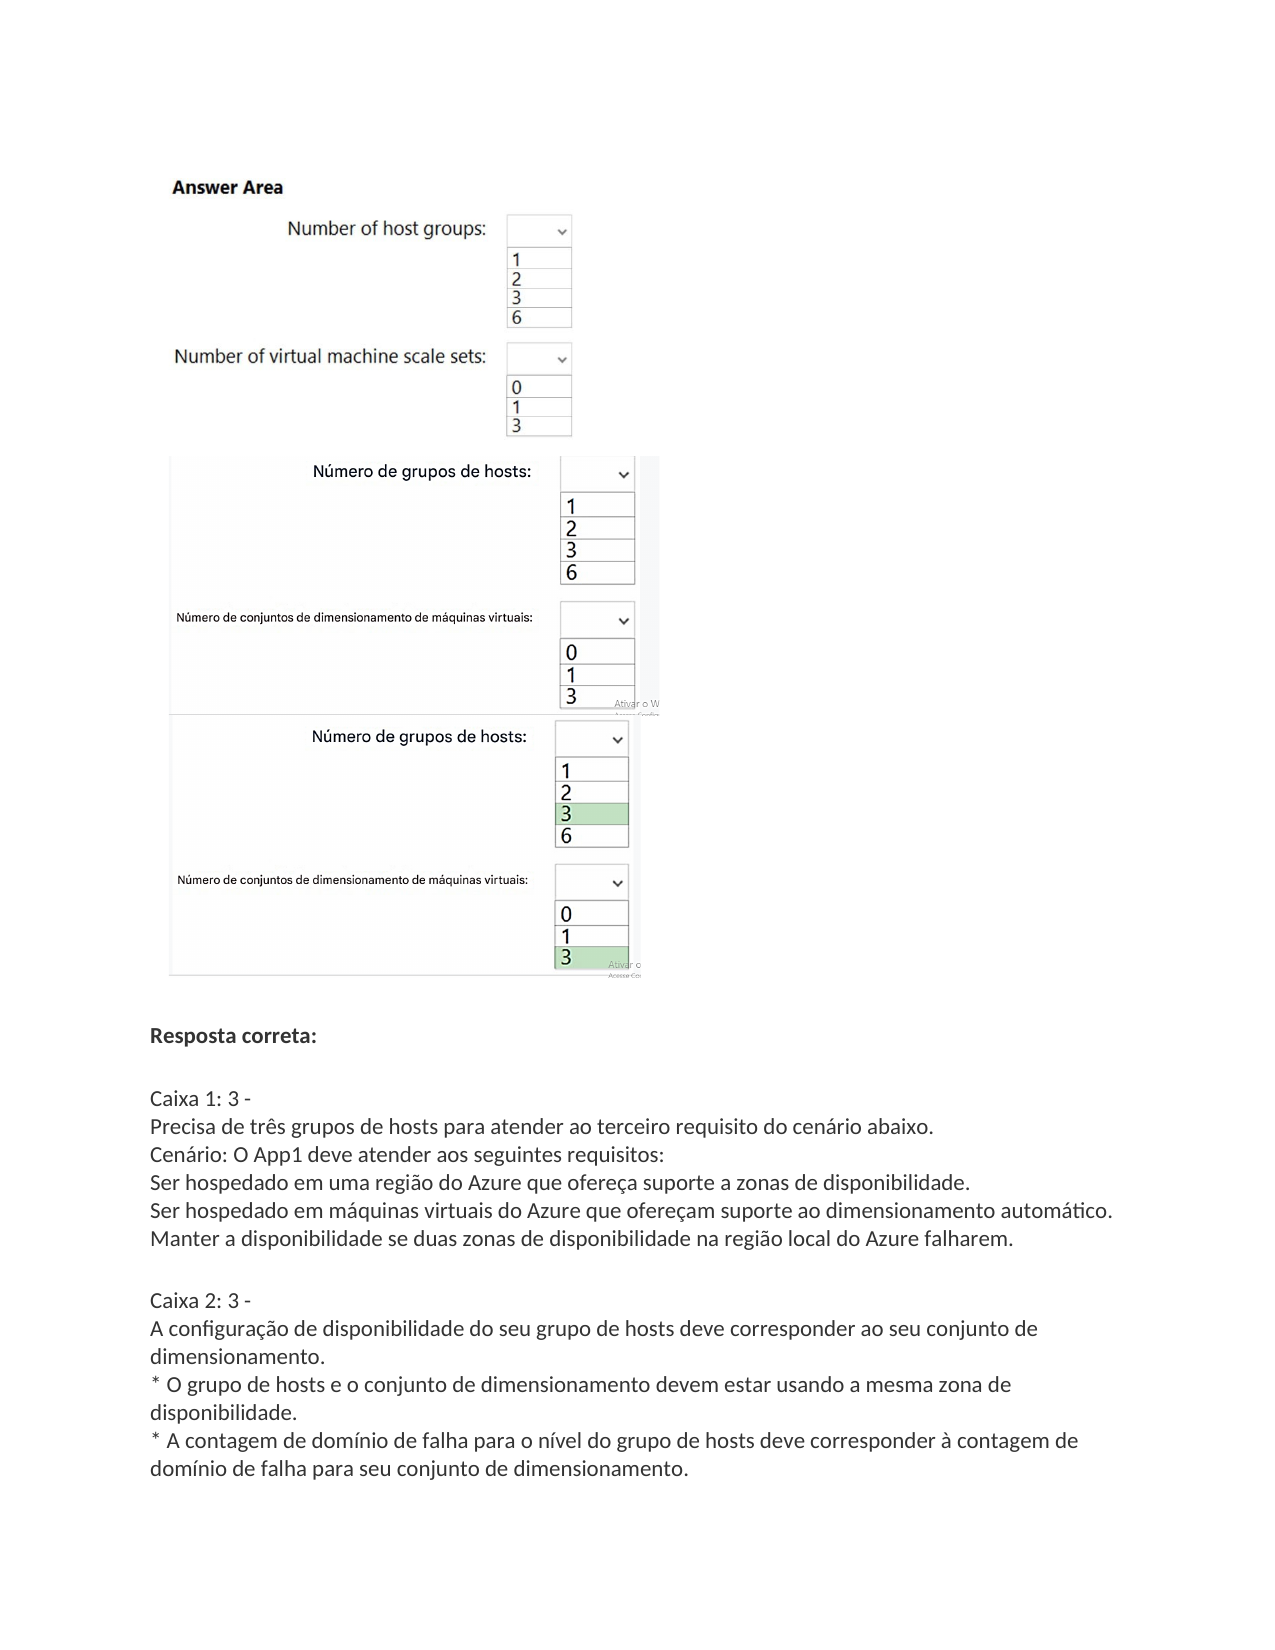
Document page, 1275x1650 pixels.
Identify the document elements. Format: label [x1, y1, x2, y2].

text [150, 1022, 1125, 1482]
text [150, 150, 1125, 441]
